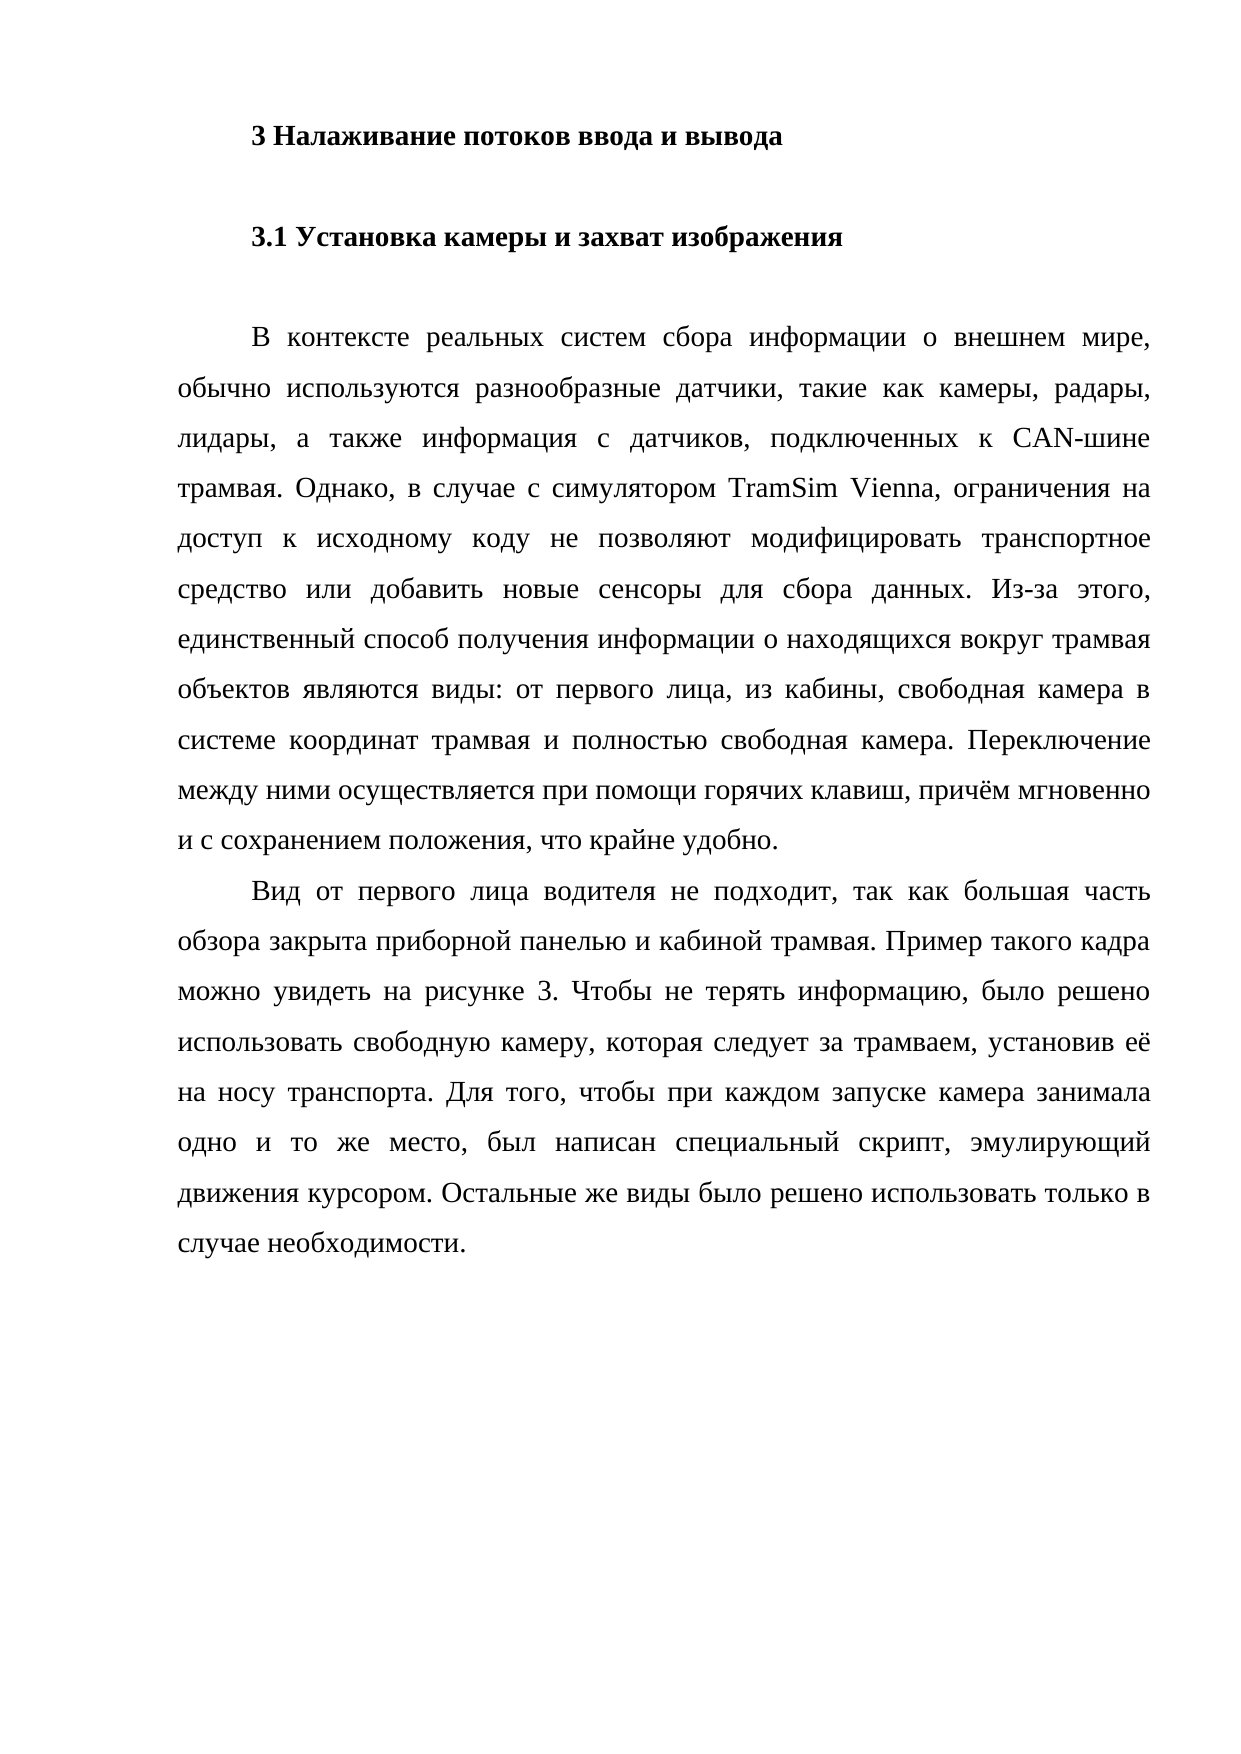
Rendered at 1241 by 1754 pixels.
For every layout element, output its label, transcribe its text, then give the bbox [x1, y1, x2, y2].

subtitle 3 Налаживание потоков ввода и вывода [177, 118, 1152, 152]
subtitle 3.1 Установка камеры и захват изображения [177, 219, 1152, 252]
text В контексте реальных систем сбора информации о внешнем мире, обычно используются разнообразные датчики, такие как камеры, радары, лидары, а также информация с датчиков, подключенных к CAN-шине трамвая. Однако, в случае с симулятором TramSim Vienna, ограничения на доступ к исходному коду не позволяют модифицировать транспортное средство или добавить новые сенсоры для сбора данных. Из-за этого, единственный способ получения информации о находящихся вокруг трамвая объектов являются виды: от первого лица, из кабины, свободная камера в системе координат трамвая и полностью свободная камера. Переключение между ними осуществляется при помощи горячих клавиш, причём мгновенно и с сохранением положения, что крайне удобно. [177, 319, 1152, 856]
text Вид от первого лица водителя не подходит, так как большая часть обзора закрыта приборной панелью и кабиной трамвая. Пример такого кадра можно увидеть на рисунке 3. Чтобы не терять информацию, было решено использовать свободную камеру, которая следует за трамваем, установив её на носу транспорта. Для того, чтобы при каждом запуске камера занимала одно и то же место, был написан специальный скрипт, эмулирующий движения курсором. Остальные же виды было решено использовать только в случае необходимости. [177, 873, 1152, 1258]
